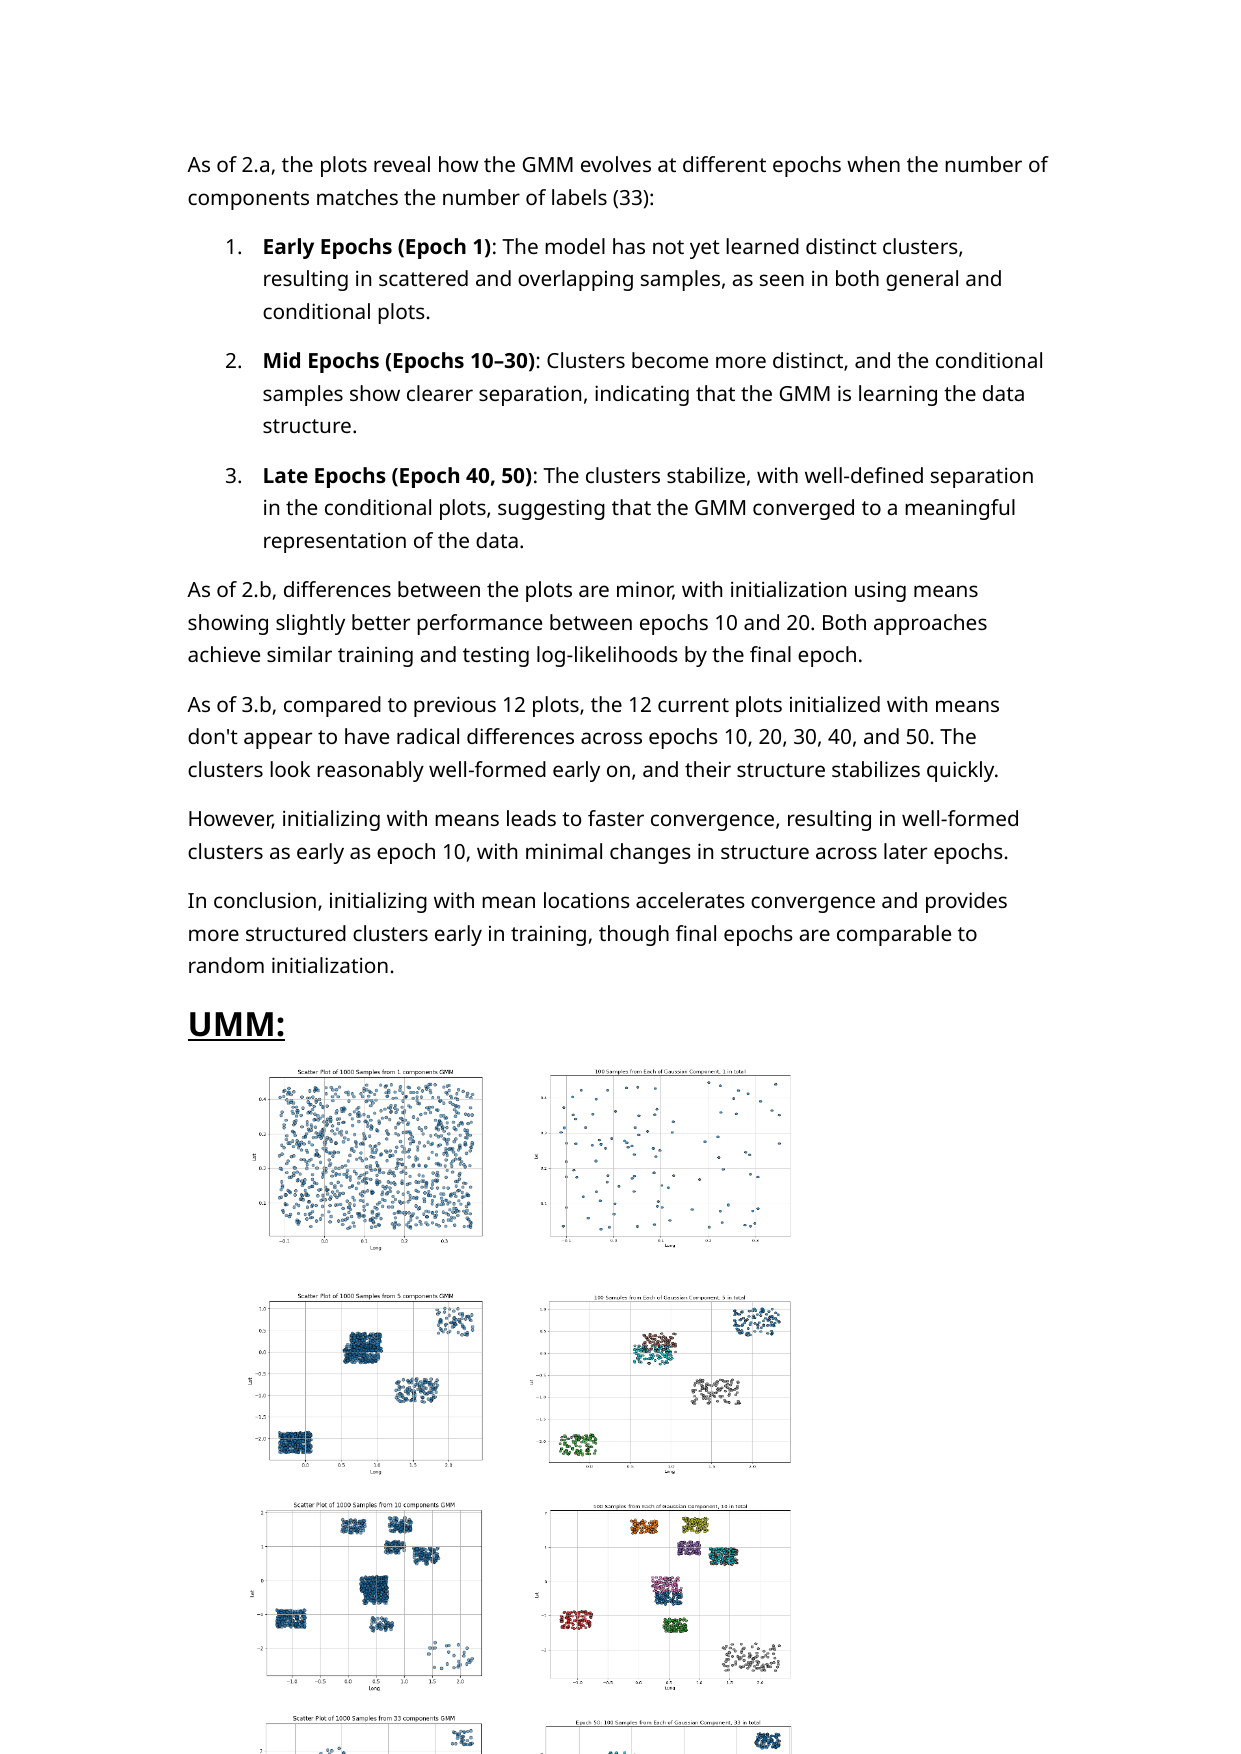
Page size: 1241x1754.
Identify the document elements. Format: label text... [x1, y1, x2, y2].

text In conclusion, initializing with mean locations accelerates convergence and provides more structured clusters early in training, though final epochs are comparable to random initialization. [187, 886, 1053, 980]
picture [511, 1050, 821, 1259]
text UMM: [187, 1001, 1053, 1046]
list Early Epochs (Epoch 1): The model has not yet learned distinct clusters, resulting in scattered and overlapping samples, as seen in both general and conditional plots. [225, 232, 1053, 326]
text However, initializing with means leads to faster convergence, resulting in well-formed clusters as early as epoch 10, with minimal changes in structure across later epochs. [187, 804, 1053, 865]
text As of 2.a, the plots reveal how the GMM evolves at different epochs when the number of components matches the number of labels (33): [187, 150, 1053, 211]
picture [235, 1052, 509, 1258]
text As of 2.b, differences between the plots are minor, with initialization using means showing slightly better performance between epochs 10 and 20. Both approaches achieve similar training and testing log-likelihoods by the final epoch. [187, 575, 1053, 669]
list Late Epochs (Epoch 40, 50): The clusters stabilize, with well-defined separation in the conditional plots, suggesting that the GMM converged to a meaningful representation of the data. [225, 461, 1053, 554]
list Mid Epochs (Epochs 10–30): Clusters become more distinct, and the conditional samples show clearer separation, indicating that the GMM is learning the data structure. [225, 346, 1053, 440]
text As of 3.b, compared to previous 12 plots, the 12 current plots initialized with means don't appear to have radical differences across epochs 10, 20, 30, 40, and 50. The clusters look reasonably well-formed early on, and their structure stabilizes quickly. [187, 690, 1053, 783]
picture [235, 1276, 509, 1482]
picture [231, 1277, 822, 1754]
